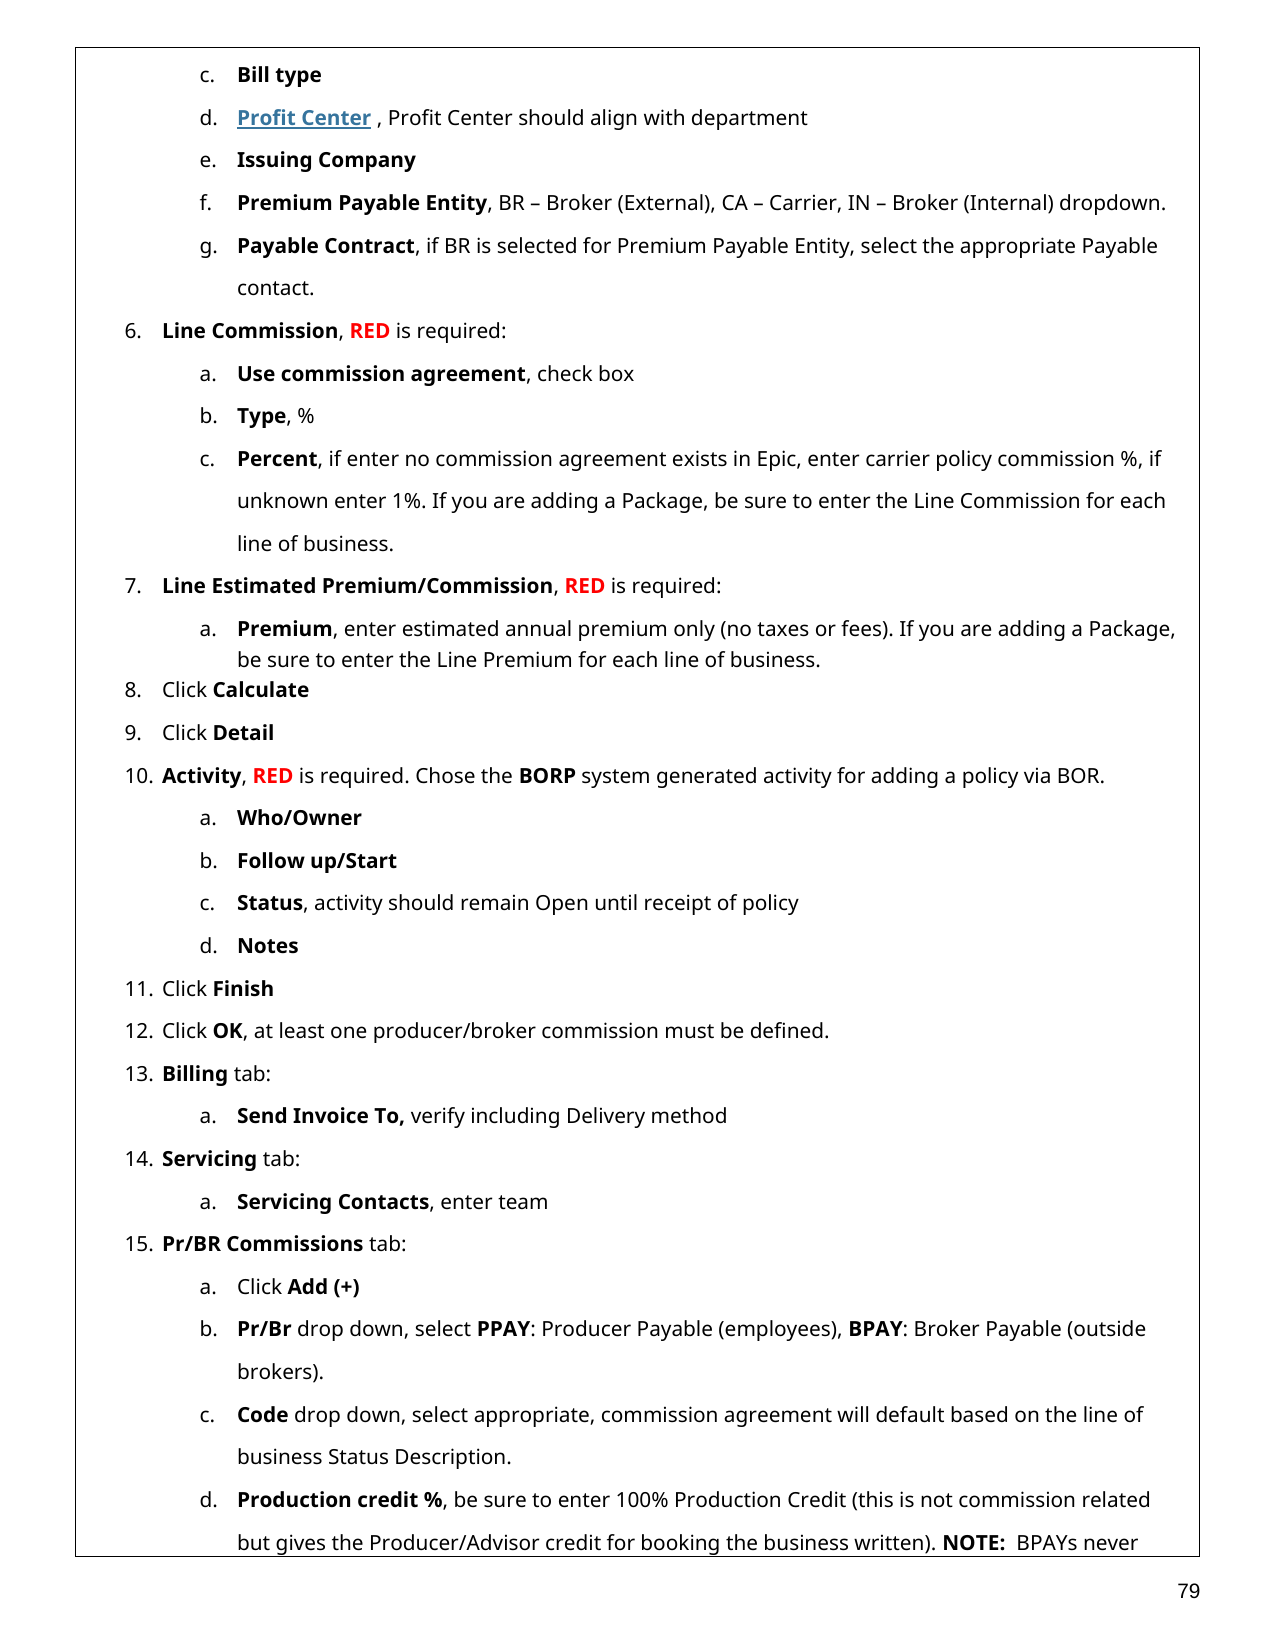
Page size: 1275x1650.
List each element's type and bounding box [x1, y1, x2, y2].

table_header [76, 48, 1199, 1556]
